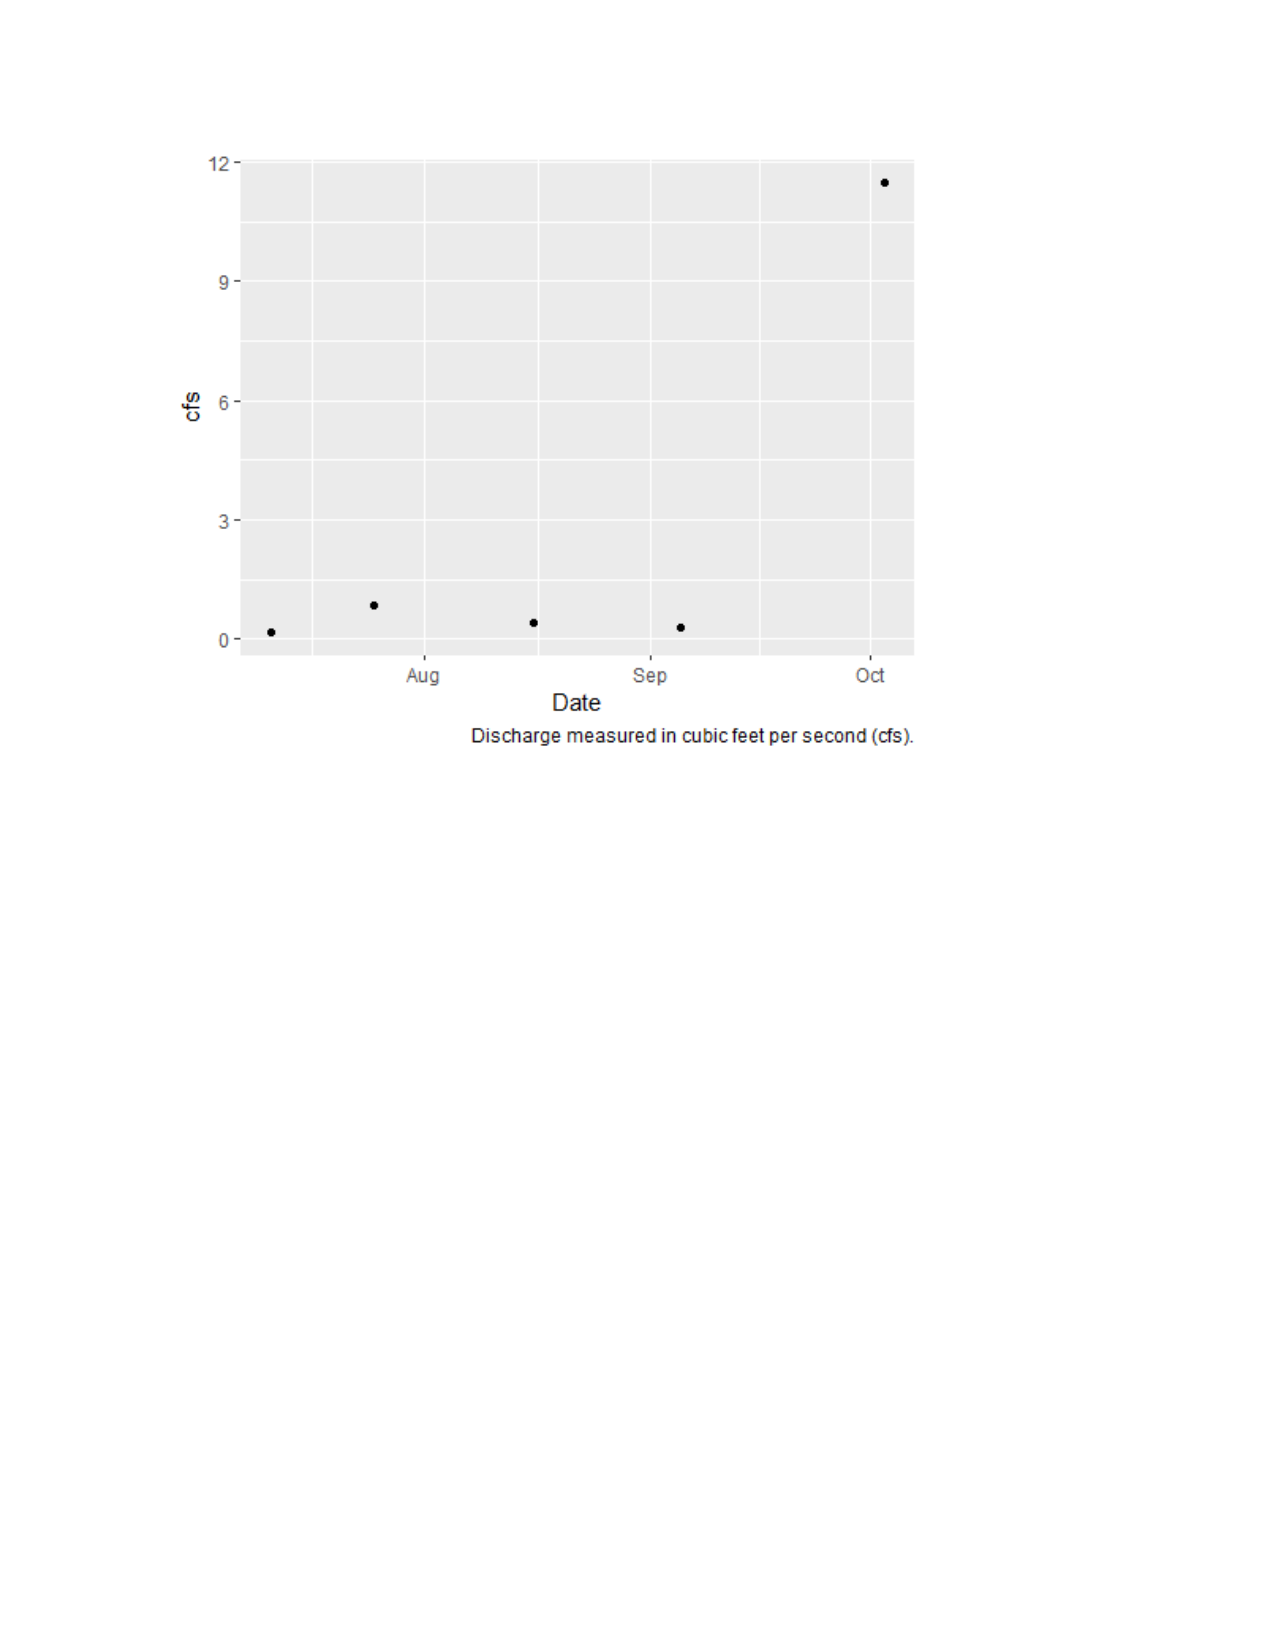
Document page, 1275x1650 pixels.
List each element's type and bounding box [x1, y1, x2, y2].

picture [168, 150, 927, 757]
